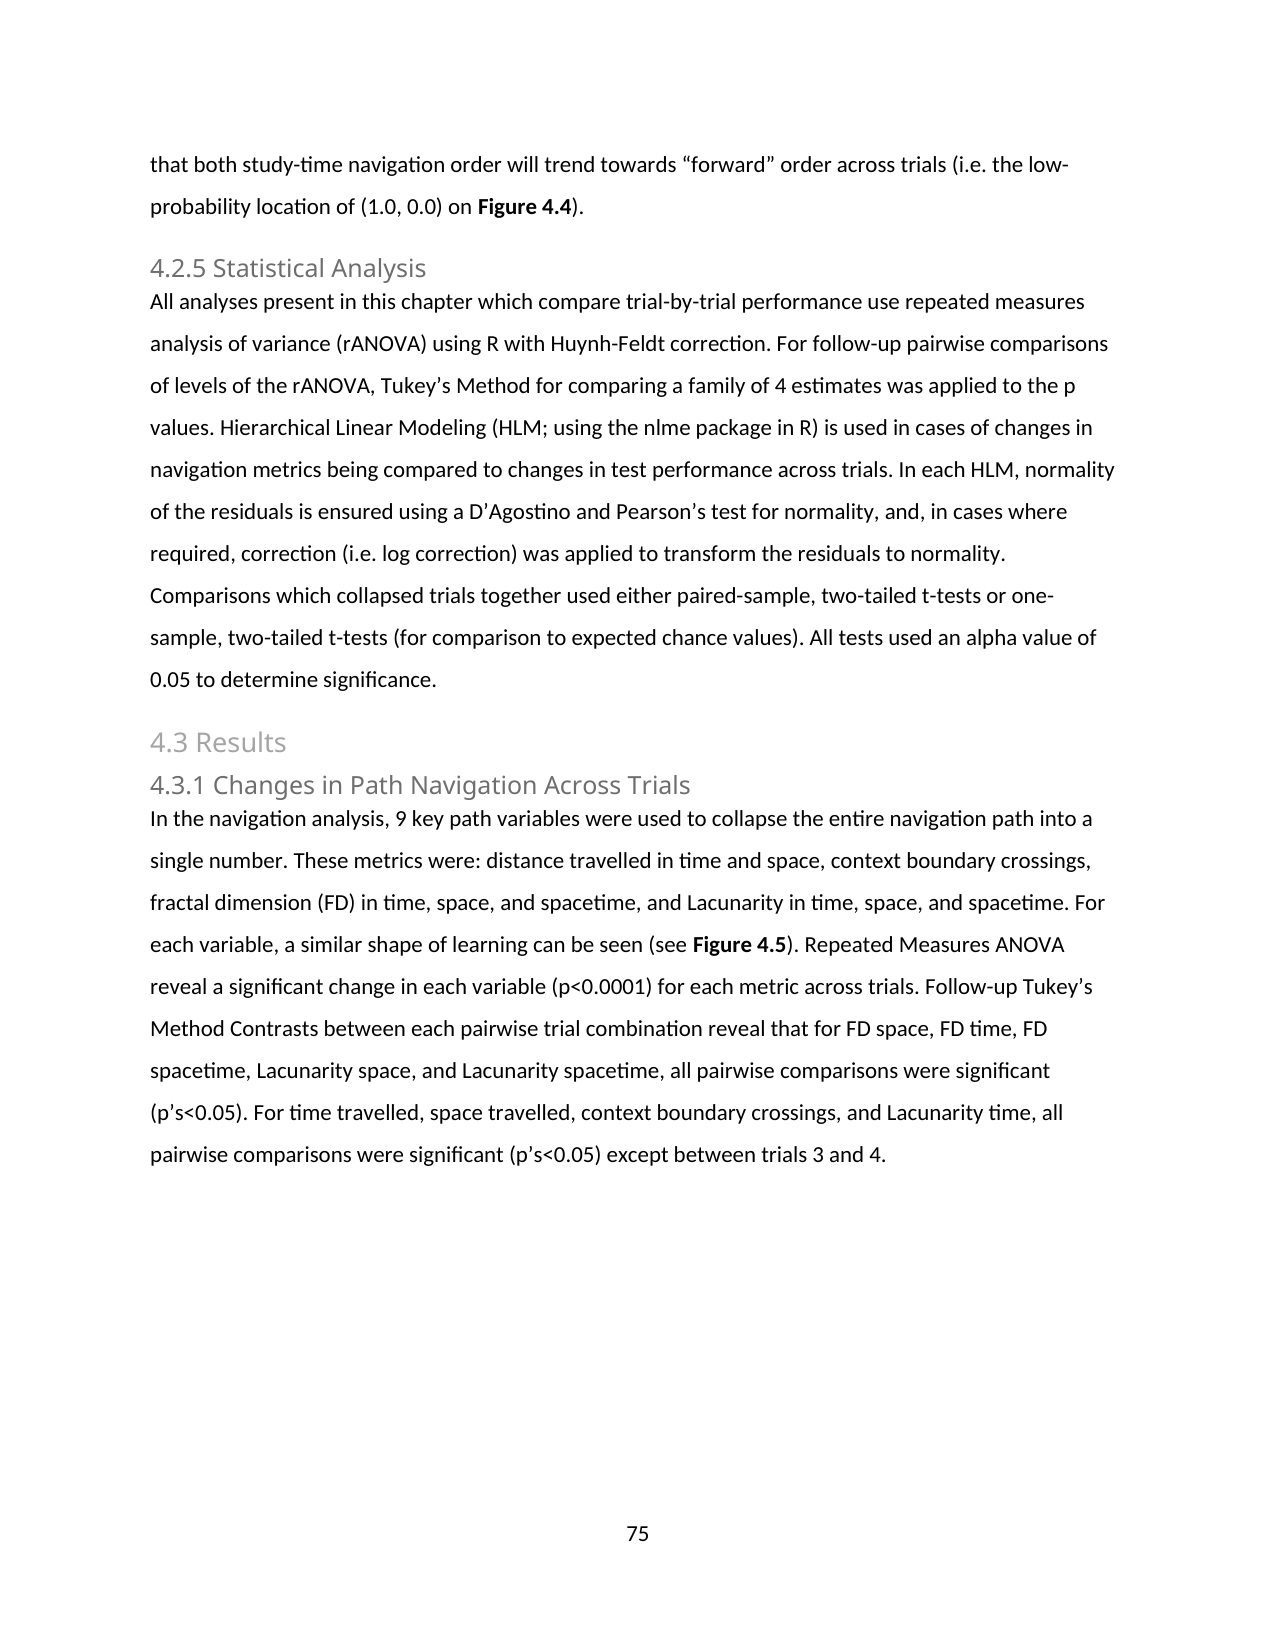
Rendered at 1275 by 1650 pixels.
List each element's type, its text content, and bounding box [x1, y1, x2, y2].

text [150, 150, 1125, 220]
subtitle 4.2.5 Statistical Analysis [150, 251, 1125, 285]
subtitle 4.3 Results [150, 724, 1125, 761]
text All analyses present in this chapter which compare trial-by-trial performance use repeated measures analysis of variance (rANOVA) using R with Huynh-Feldt correction. For follow-up pairwise comparisons of levels of the rANOVA, Tukey’s Method for comparing a family of 4 estimates was applied to the p values. Hierarchical Linear Modeling (HLM; using the nlme package in R) is used in cases of changes in navigation metrics being compared to changes in test performance across trials. In each HLM, normality of the residuals is ensured using a D’Agostino and Pearson’s test for normality, and, in cases where required, correction (i.e. log correction) was applied to transform the residuals to normality. Comparisons which collapsed trials together used either paired-sample, two-tailed t-tests or one-sample, two-tailed t-tests (for comparison to expected chance values). All tests used an alpha value of 0.05 to determine significance. [150, 287, 1125, 693]
text In the navigation analysis, 9 key path variables were used to collapse the entire navigation path into a single number. These metrics were: distance travelled in time and space, context boundary crossings, fractal dimension (FD) in time, space, and spacetime, and Lacunarity in time, space, and spacetime. For each variable, a similar shape of learning can be seen (see Figure 4.5). Repeated Measures ANOVA reveal a significant change in each variable (p<0.0001) for each metric across trials. Follow-up Tukey’s Method Contrasts between each pairwise trial combination reveal that for FD space, FD time, FD spacetime, Lacunarity space, and Lacunarity spacetime, all pairwise comparisons were significant (p’s<0.05). For time travelled, space travelled, context boundary crossings, and Lacunarity time, all pairwise comparisons were significant (p’s<0.05) except between trials 3 and 4. [150, 804, 1125, 1168]
subtitle 4.3.1 Changes in Path Navigation Across Trials [150, 768, 1125, 802]
